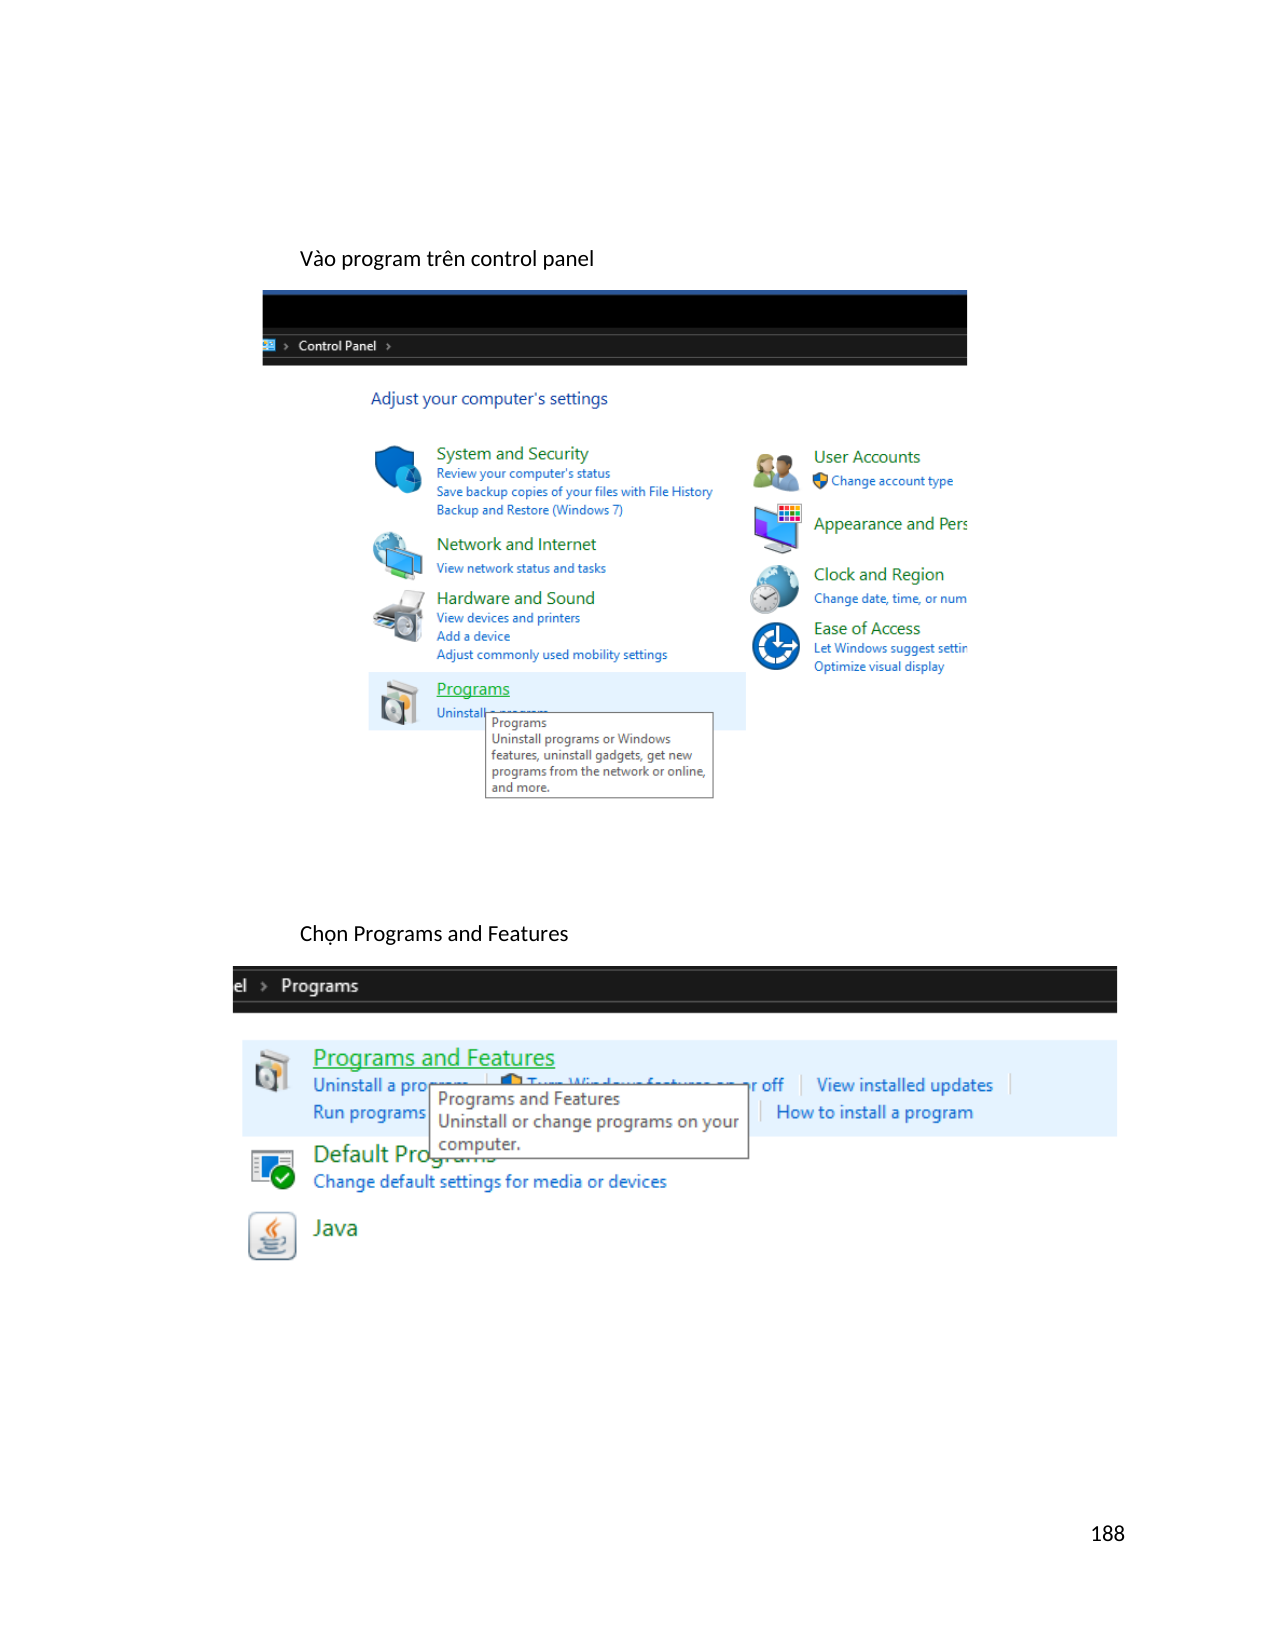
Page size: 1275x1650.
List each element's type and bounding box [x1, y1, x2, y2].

picture [262, 290, 968, 807]
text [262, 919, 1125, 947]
picture [232, 966, 1118, 1301]
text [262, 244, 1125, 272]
